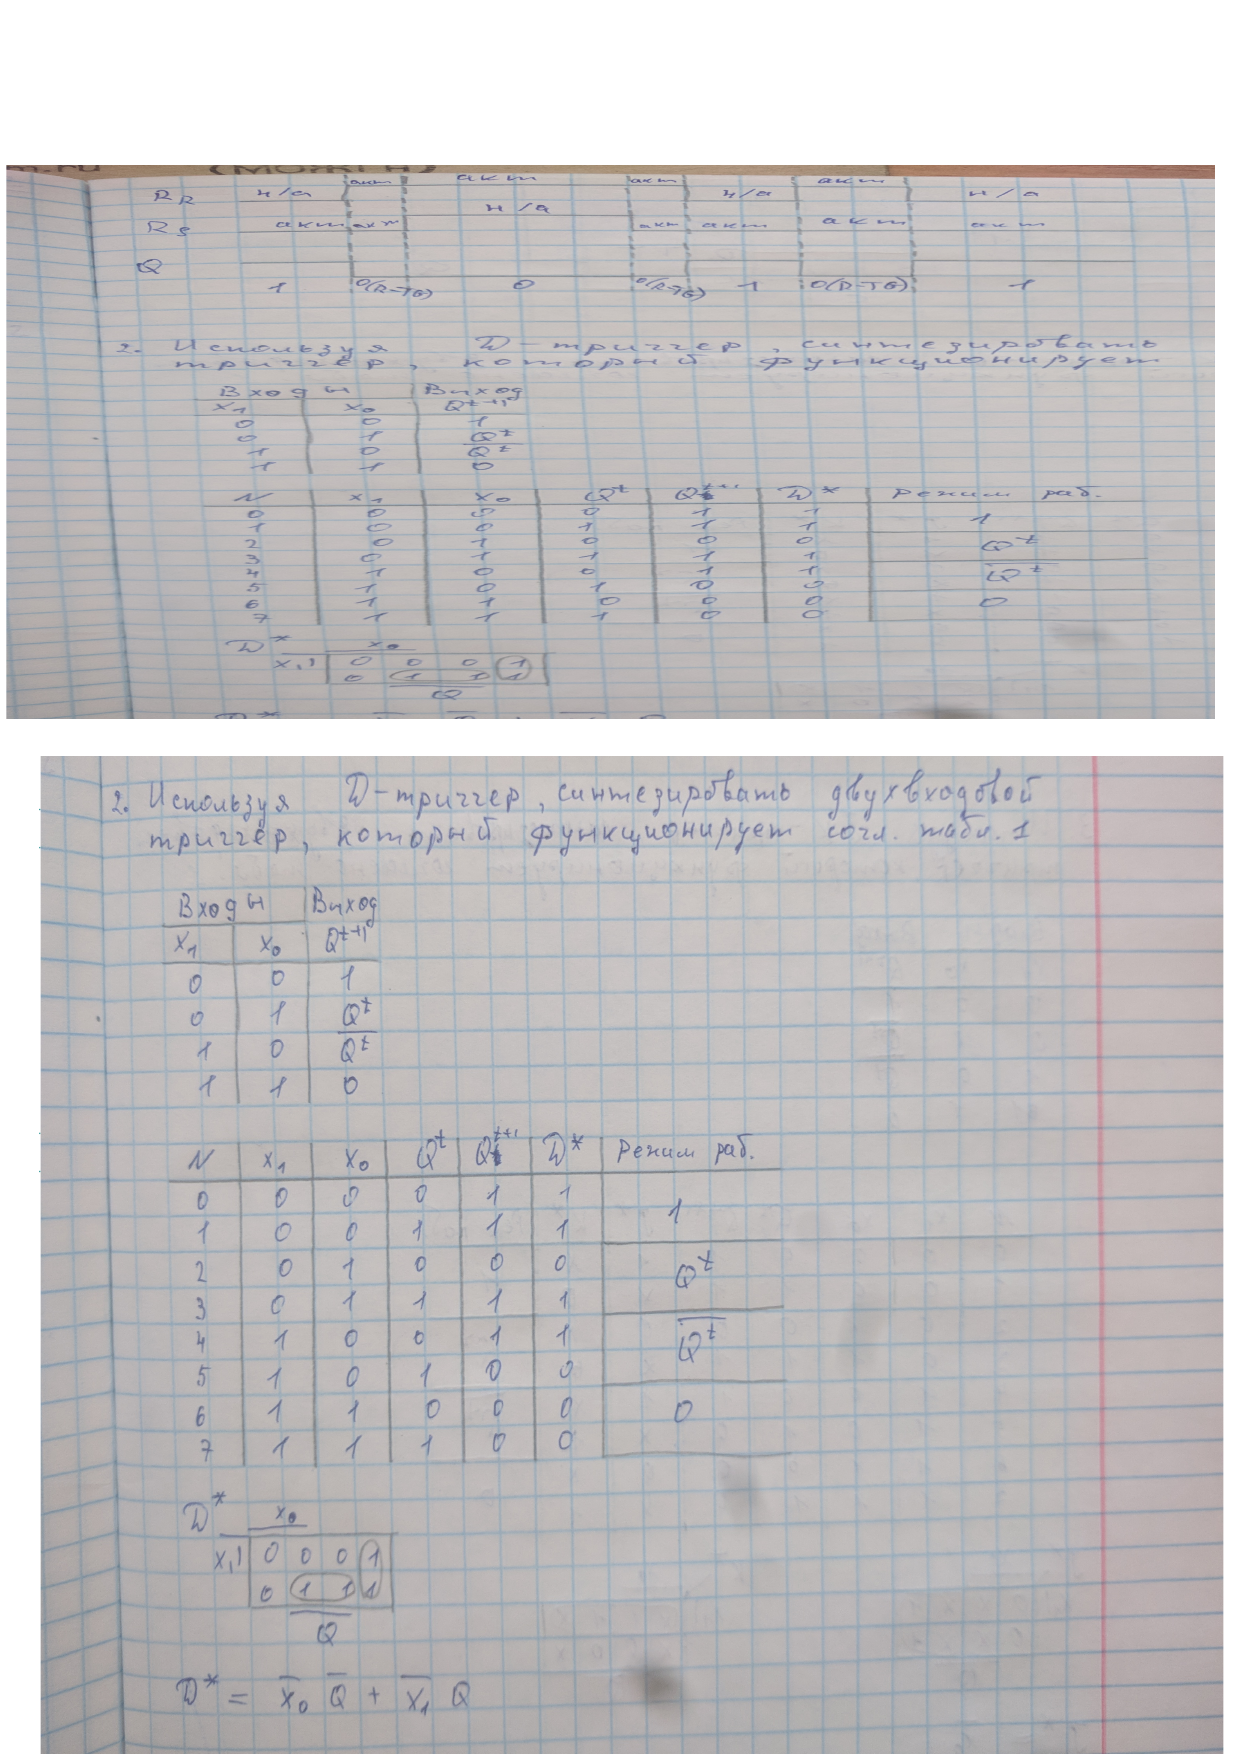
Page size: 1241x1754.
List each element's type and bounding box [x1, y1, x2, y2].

picture [36, 756, 1224, 1754]
picture [6, 165, 1215, 719]
